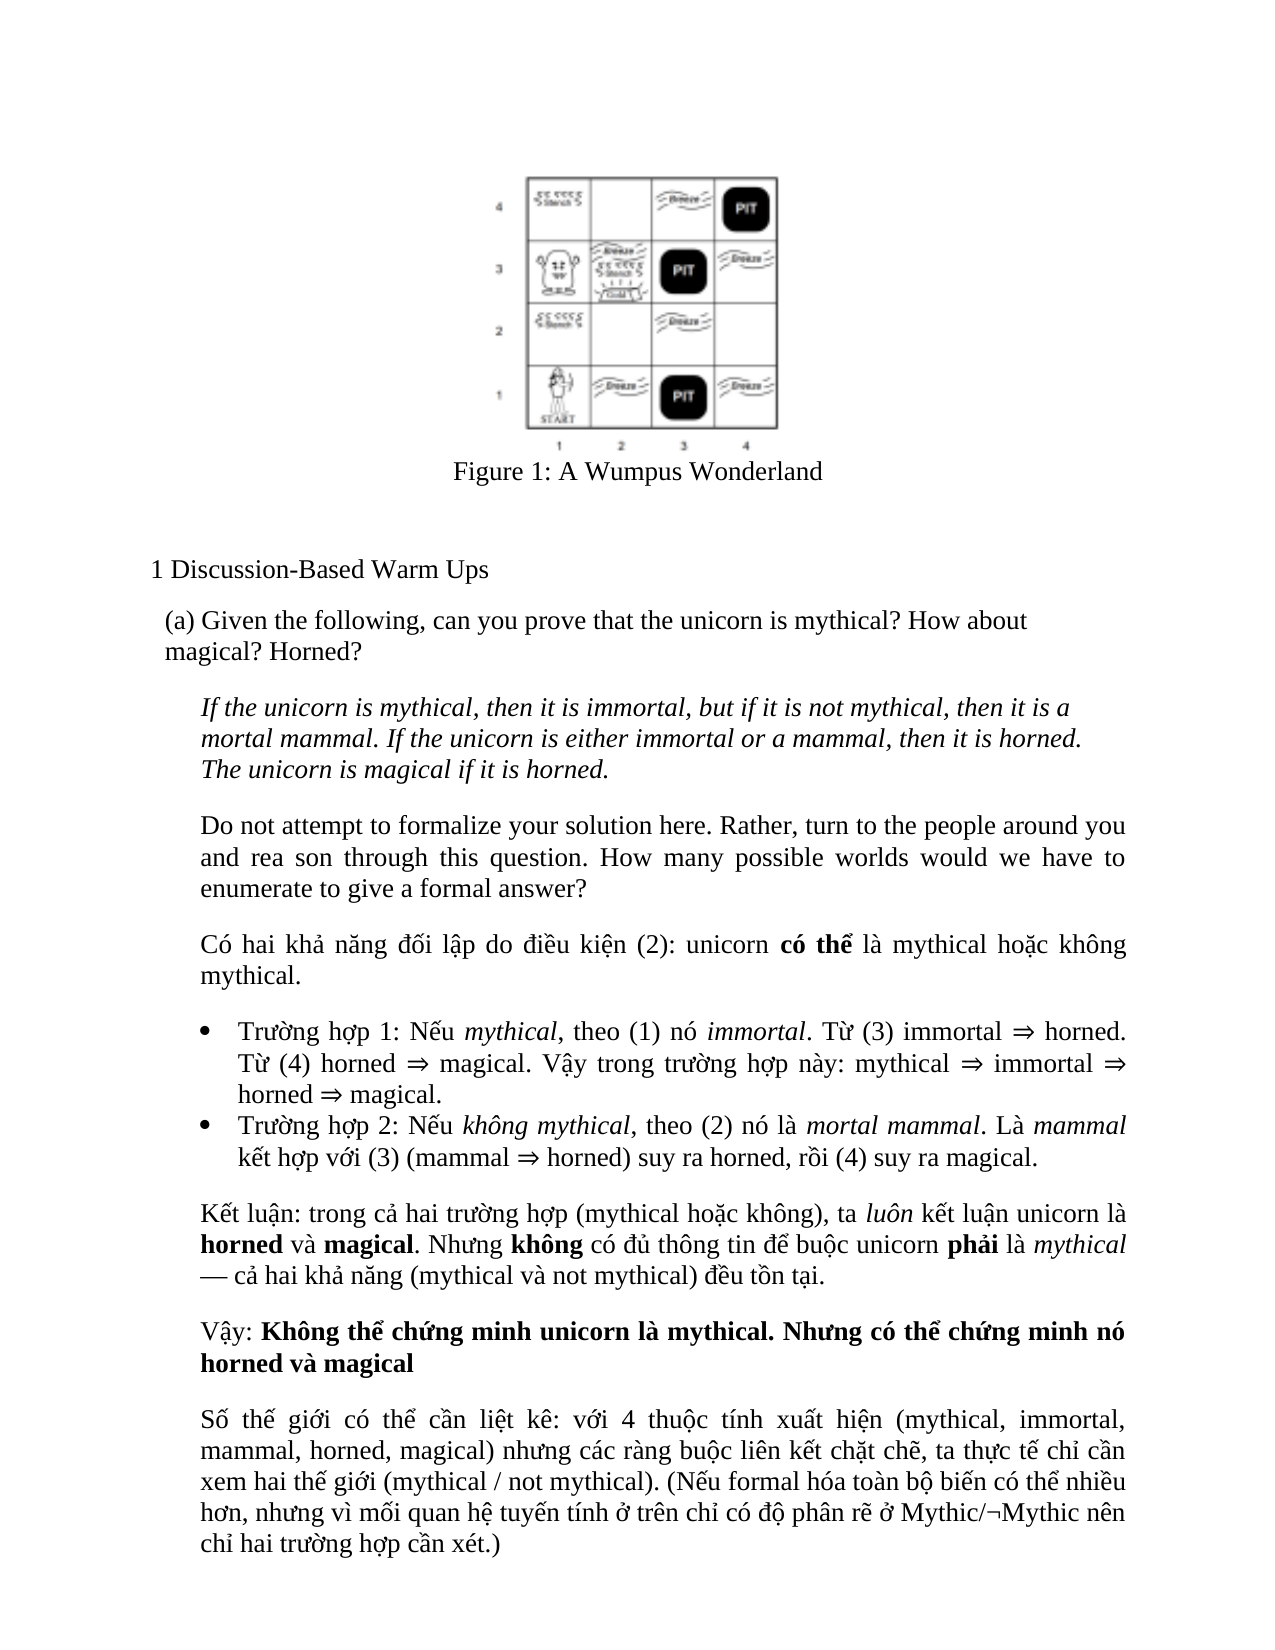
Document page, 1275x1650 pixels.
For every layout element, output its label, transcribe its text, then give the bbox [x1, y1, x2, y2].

text Có hai khả năng đối lập do điều kiện (2): unicorn có thể là mythical hoặc không mythical. [200, 928, 1127, 990]
text 1 Discussion-Based Warm Ups [150, 553, 1128, 584]
text Figure 1: A Wumpus Wonderland [148, 454, 1128, 486]
text If the unicorn is mythical, then it is immortal, but if it is not mythical, then it is a mortal mammal. If the unicorn is either immortal or a mammal, then it is horned. The unicorn is magical if it is horned. [201, 692, 1127, 785]
text Số thế giới có thể cần liệt kê: với 4 thuộc tính xuất hiện (mythical, immortal, mammal, horned, magical) nhưng các ràng buộc liên kết chặt chẽ, ta thực tế chỉ cần xem hai thế giới (mythical / not mythical). (Nếu formal hóa toàn bộ biến có thể nhiều hơn, nhưng vì mối quan hệ tuyến tính ở trên chỉ có độ phân rẽ ở Mythic/¬Mythic nên chỉ hai trường hợp cần xét.) [200, 1403, 1127, 1558]
text Vậy: Không thể chứng minh unicorn là mythical. Nhưng có thể chứng minh nó horned và magical [200, 1316, 1127, 1378]
text Do not attempt to formalize your solution here. Rather, turn to the people around you and rea son through this question. How many possible worlds would we have to enumerate to give a formal answer? [200, 810, 1127, 903]
list Trường hợp 2: Nếu không mythical, theo (2) nó là mortal mammal. Là mammal kết hợp với (3) (mammal ⇒ horned) suy ra horned, rồi (4) suy ra magical. [200, 1110, 1127, 1172]
picture [486, 169, 789, 455]
text (a) Given the following, can you prove that the unicorn is mythical? How about magical? Horned? [164, 604, 1128, 666]
list Trường hợp 1: Nếu mythical, theo (1) nó immortal. Từ (3) immortal ⇒ horned. Từ (4) horned ⇒ magical. Vậy trong trường hợp này: mythical ⇒ immortal ⇒ horned ⇒ magical. [200, 1016, 1127, 1110]
text Kết luận: trong cả hai trường hợp (mythical hoặc không), ta luôn kết luận unicorn là horned và magical. Nhưng không có đủ thông tin để buộc unicorn phải là mythical — cả hai khả năng (mythical và not mythical) đều tồn tại. [200, 1198, 1127, 1291]
